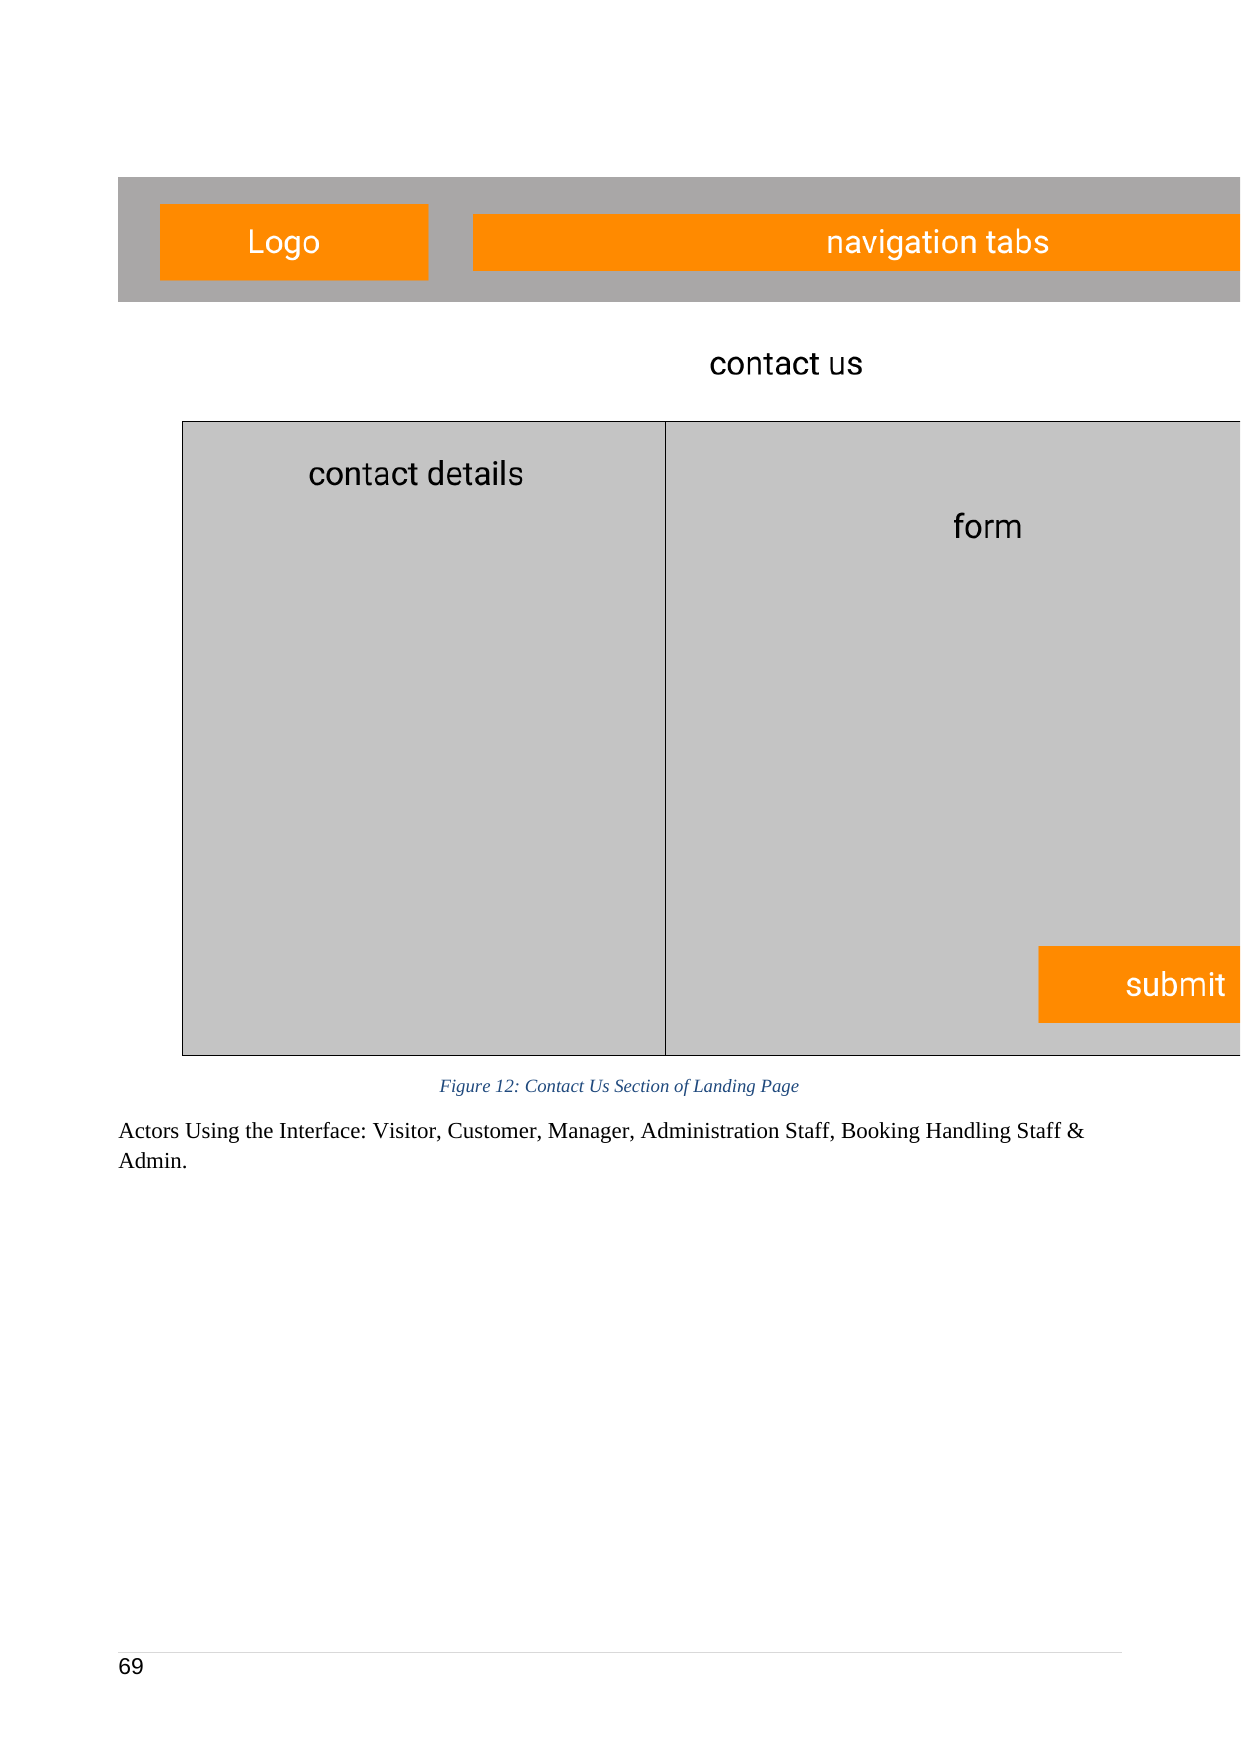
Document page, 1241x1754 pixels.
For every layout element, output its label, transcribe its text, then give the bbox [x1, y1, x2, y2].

text Figure 12: Contact Us Section of Landing Page [118, 1075, 1122, 1096]
text Actors Using the Interface: Visitor, Customer, Manager, Administration Staff, Booking Handling Staff & Admin. [118, 1117, 1122, 1174]
picture [118, 177, 1241, 1071]
